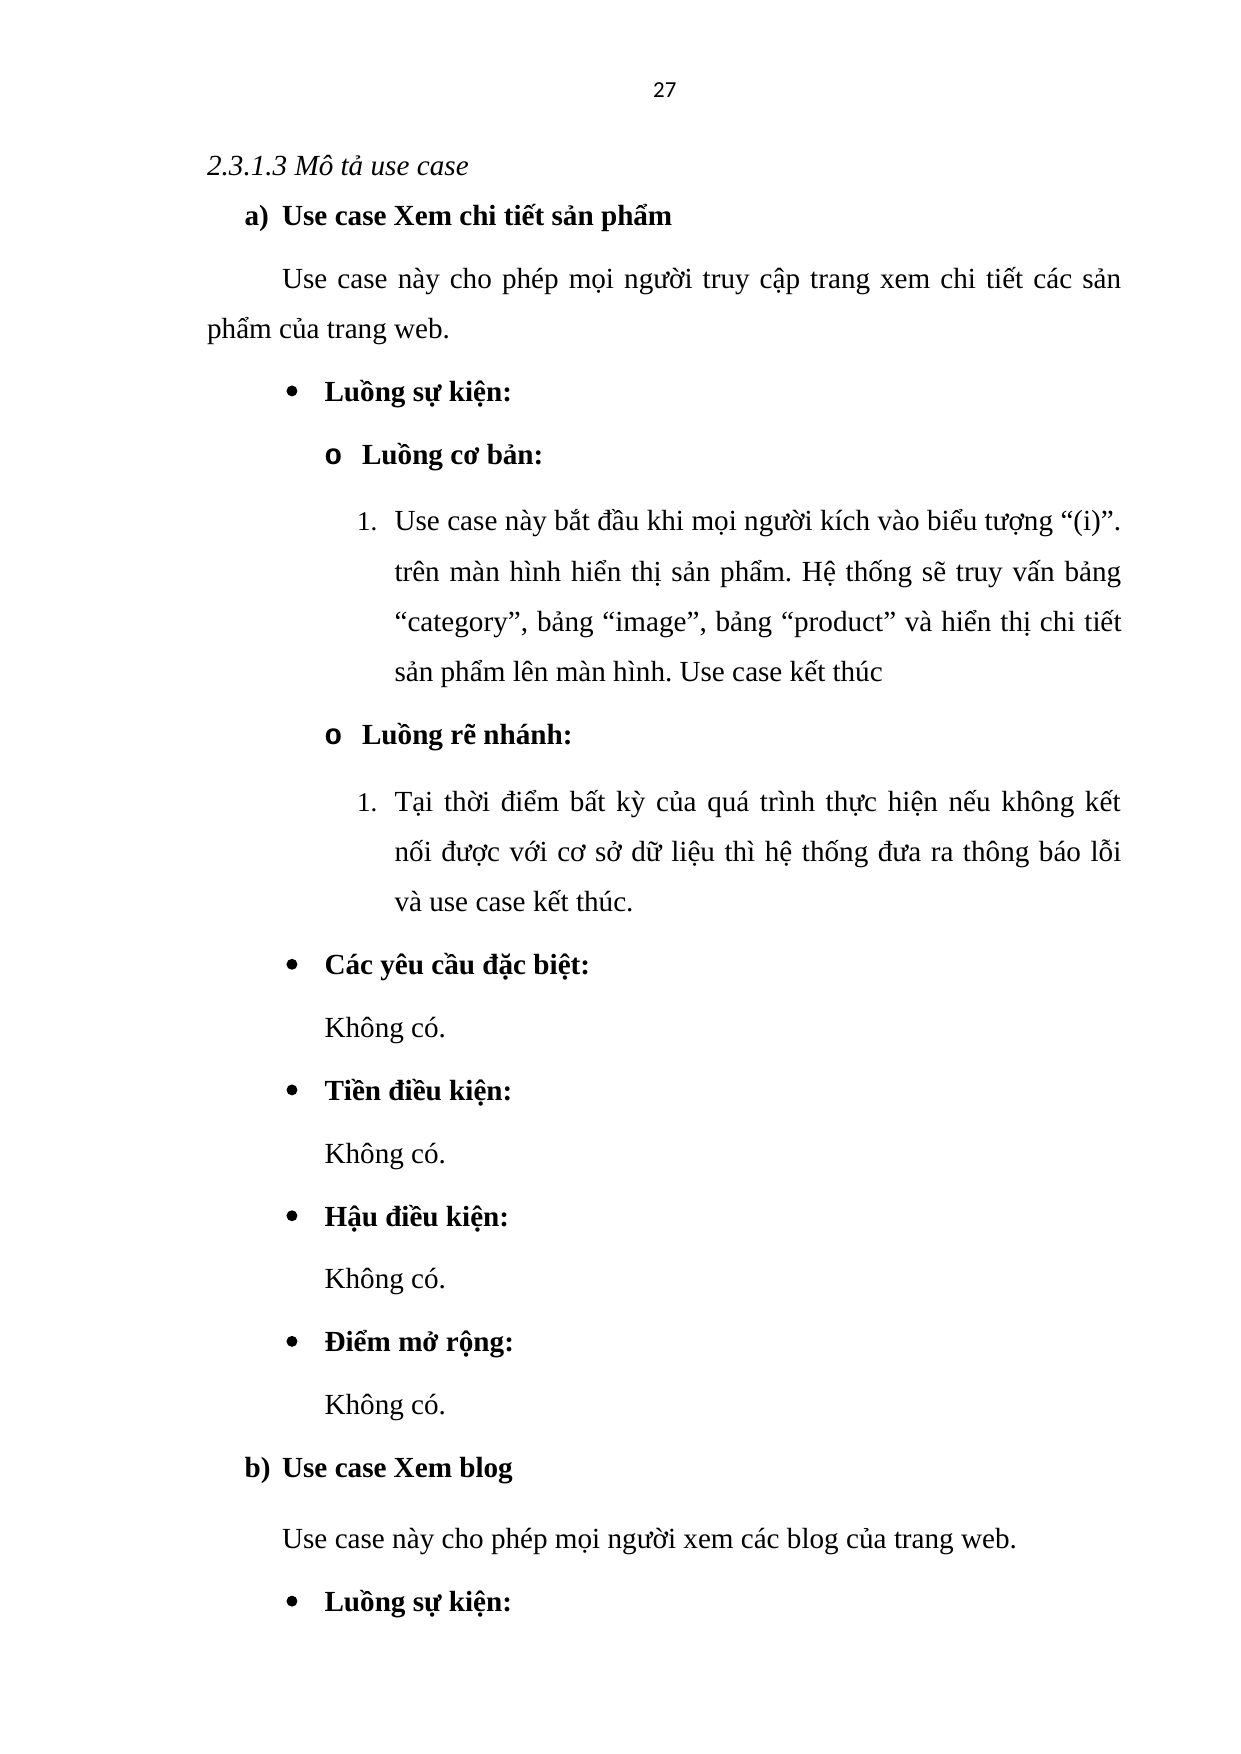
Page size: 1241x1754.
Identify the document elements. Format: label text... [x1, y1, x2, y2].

list Các yêu cầu đặc biệt: [287, 947, 1122, 981]
list Use case Xem chi tiết sản phẩm [244, 198, 1122, 232]
list Luồng cơ bản: [324, 437, 1122, 473]
list Use case Xem blog [244, 1450, 1122, 1484]
subtitle 2.3.1.3 Mô tả use case [207, 148, 1122, 181]
text Use case này cho phép mọi người xem các blog của trang web. [207, 1521, 1122, 1555]
list Tiền điều kiện: [287, 1073, 1122, 1107]
list Điểm mở rộng: [287, 1324, 1122, 1358]
list Luồng sự kiện: [287, 374, 1122, 408]
text Không có. [249, 1387, 1122, 1421]
text Không có. [324, 1262, 1122, 1295]
list Luồng sự kiện: [287, 1584, 1122, 1618]
text Không có. [249, 1136, 1122, 1169]
list Luồng rẽ nhánh: [324, 717, 1122, 753]
text Không có. [249, 1010, 1122, 1044]
list Hậu điều kiện: [287, 1199, 1122, 1232]
list Tại thời điểm bất kỳ của quá trình thực hiện nếu không kết nối được với cơ sở dữ liệu thì hệ thống đưa ra thông báo lỗi và use case kết thúc. [357, 784, 1122, 918]
list Use case này bắt đầu khi mọi người kích vào biểu tượng “(i)”. trên màn hình hiển thị sản phẩm. Hệ thống sẽ truy vấn bảng “category”, bảng “image”, bảng “product” và hiển thị chi tiết sản phẩm lên màn hình. Use case kết thúc [357, 503, 1122, 688]
text Use case này cho phép mọi người truy cập trang xem chi tiết các sản phẩm của trang web. [207, 261, 1122, 345]
